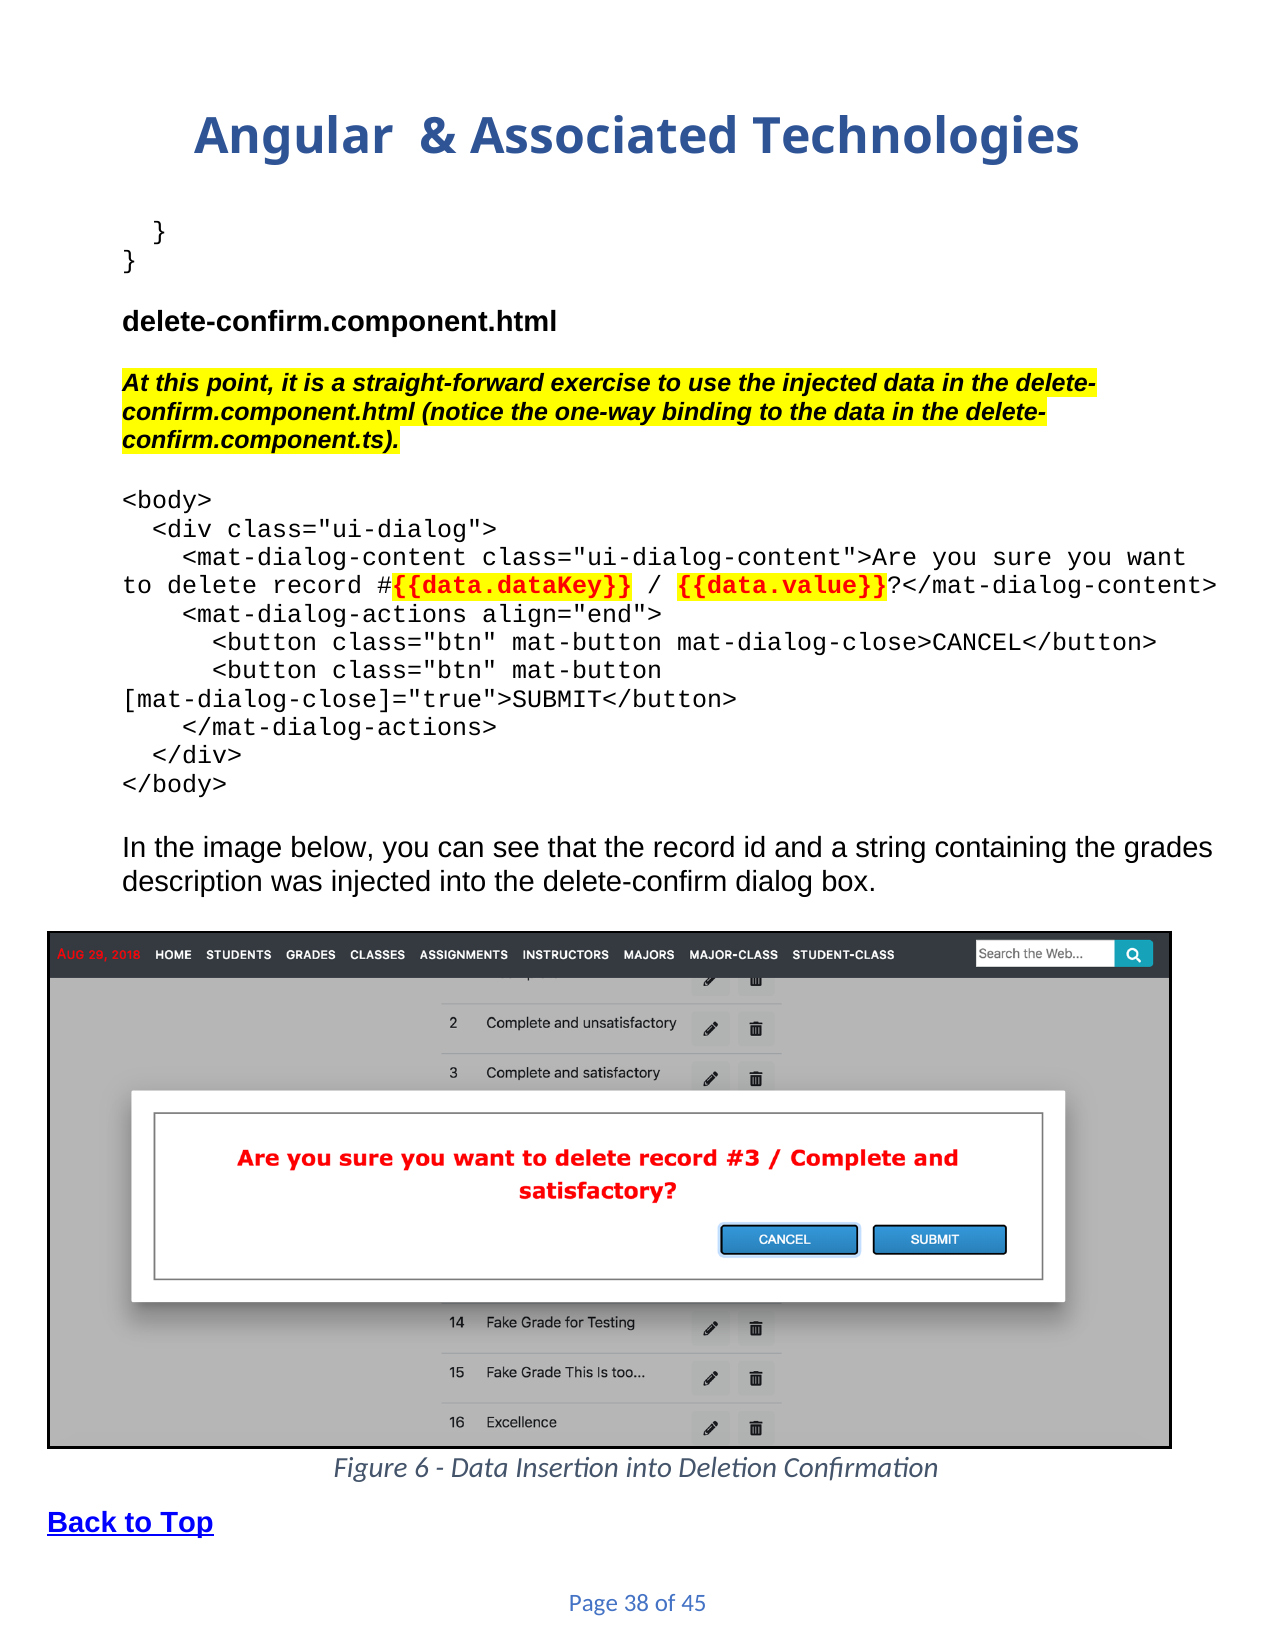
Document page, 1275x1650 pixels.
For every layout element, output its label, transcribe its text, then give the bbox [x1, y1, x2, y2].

text <body> [122, 488, 1228, 516]
text delete-confirm.component.html [47, 304, 1228, 337]
text In the image below, you can see that the record id and a string containing the grades description was injected into the delete-confirm dialog box. [122, 830, 1228, 897]
text <div class="ui-dialog"> [122, 516, 1228, 544]
text </div> [122, 743, 1228, 771]
text </body> [122, 771, 1228, 799]
text <button class="btn" mat-button mat-dialog-close>CANCEL</button> [122, 629, 1228, 658]
picture [50, 933, 1169, 1446]
text Back to Top [47, 1505, 1228, 1539]
text } [122, 219, 1228, 247]
text } [122, 247, 1228, 276]
text </mat-dialog-actions> [122, 714, 1228, 743]
text <mat-dialog-actions align="end"> [122, 601, 1228, 629]
text <button class="btn" mat-button [mat-dialog-close]="true">SUBMIT</button> [122, 658, 1228, 714]
text At this point, it is a straight-forward exercise to use the injected data in the delete-confirm.component.html (notice the one-way binding to the data in the delete-confirm.component.ts). [400, 368, 1228, 454]
text <mat-dialog-content class="ui-dialog-content">Are you sure you want to delete record #{{data.dataKey}} / {{data.value}}?</mat-dialog-content> [122, 544, 1228, 601]
